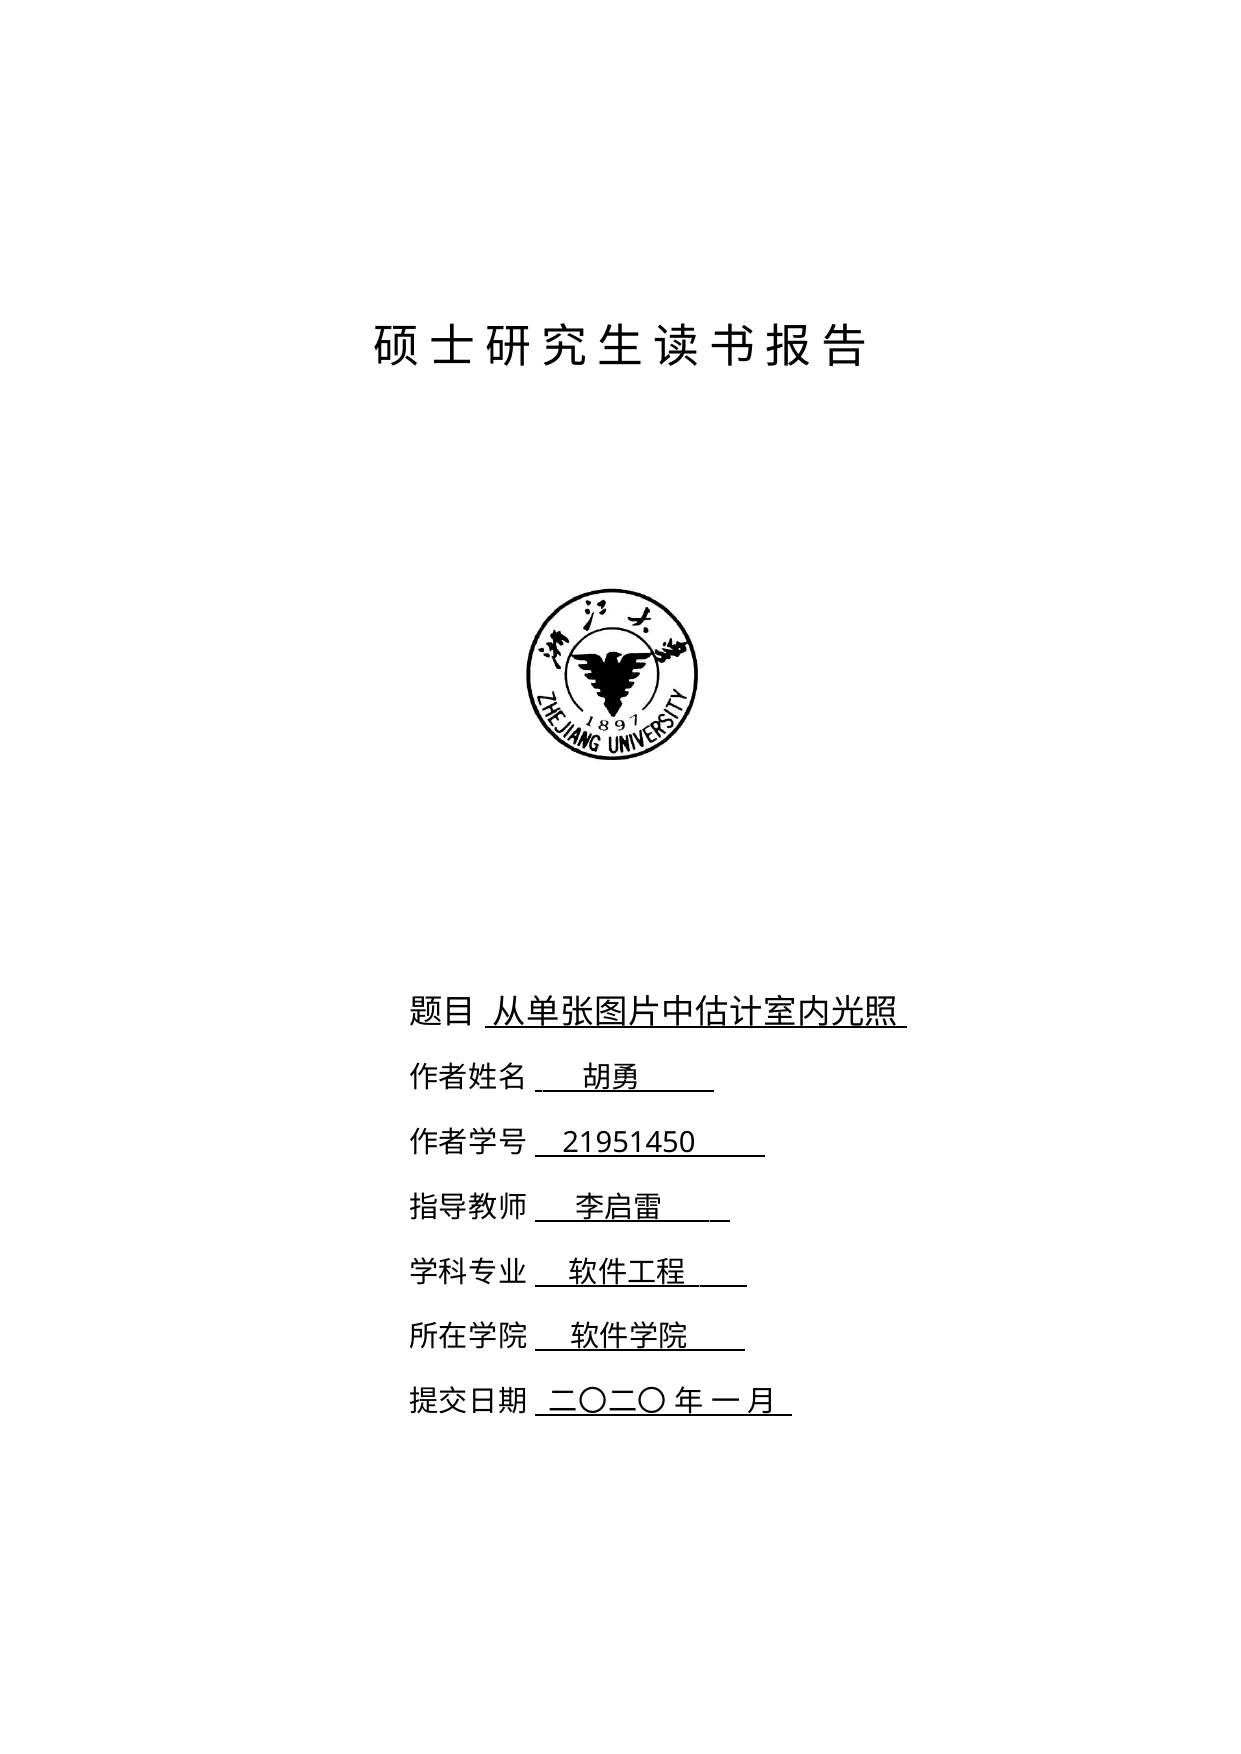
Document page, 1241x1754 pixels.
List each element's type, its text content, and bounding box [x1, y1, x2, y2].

text 指导教师 李启雷 [409, 1171, 1053, 1236]
text 作者姓名 胡勇 [409, 1041, 1053, 1106]
text 题目 从单张图片中估计室内光照 [409, 976, 1053, 1041]
text 提交日期 二〇二〇 年 一 月 [409, 1366, 1053, 1431]
text 硕 士 研 究 生 读 书 报 告 [187, 294, 1053, 391]
picture [524, 586, 700, 762]
text 所在学院 软件学院 [409, 1301, 1053, 1366]
text 学科专业 软件工程 [409, 1236, 1053, 1301]
text 作者学号 21951450 [409, 1106, 1053, 1171]
